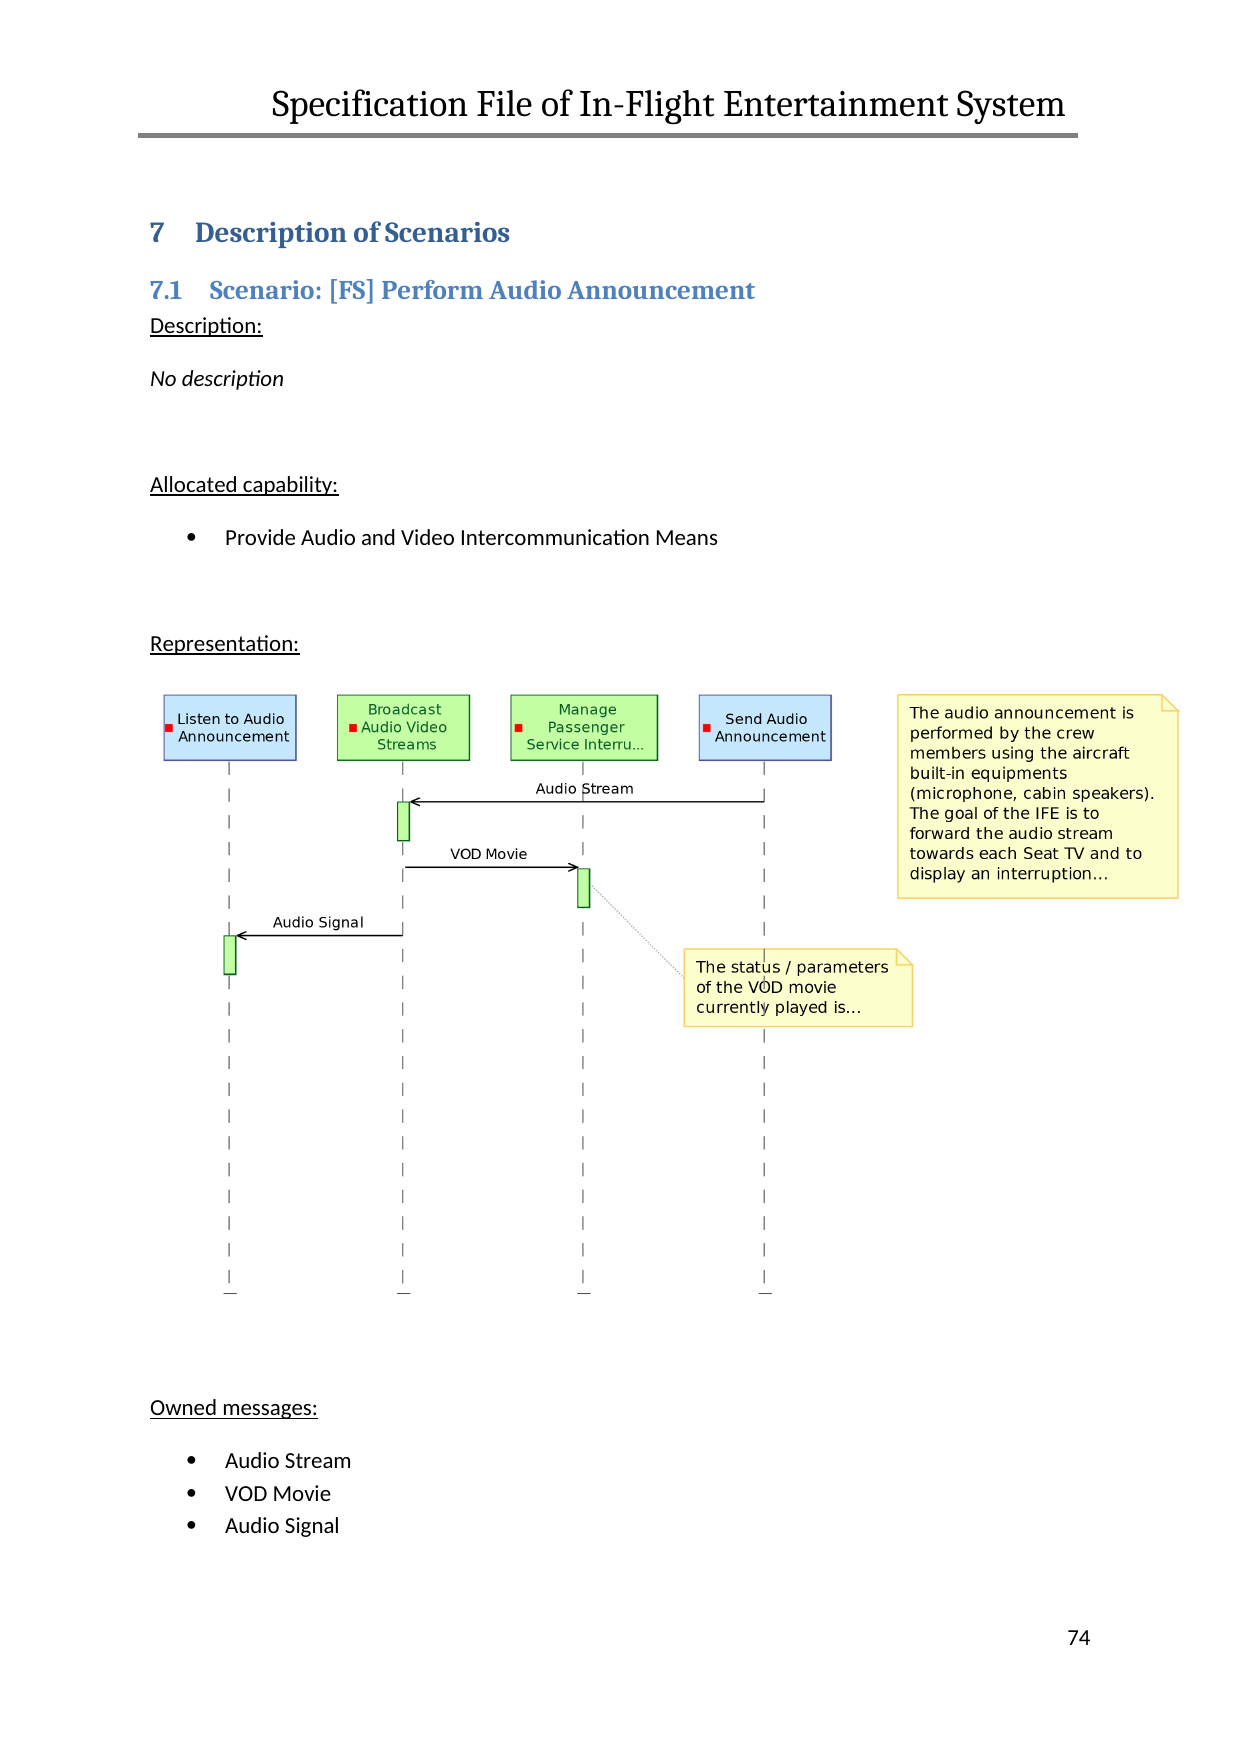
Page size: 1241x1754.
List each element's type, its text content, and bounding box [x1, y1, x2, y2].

list Audio Stream [187, 1446, 1090, 1474]
list VOD Movie [187, 1479, 1090, 1507]
list Provide Audio and Video Intercommunication Means [187, 523, 1090, 551]
text Description: [150, 311, 1090, 339]
text Representation: [150, 629, 1090, 657]
list Audio Signal [187, 1511, 1090, 1539]
subtitle Scenario: [FS] Perform Audio Announcement [150, 275, 1090, 306]
picture [150, 682, 1192, 1316]
text No description [150, 364, 1090, 392]
subtitle Description of Scenarios [150, 216, 1090, 249]
text Allocated capability: [150, 470, 1090, 498]
text Owned messages: [150, 1393, 1090, 1421]
